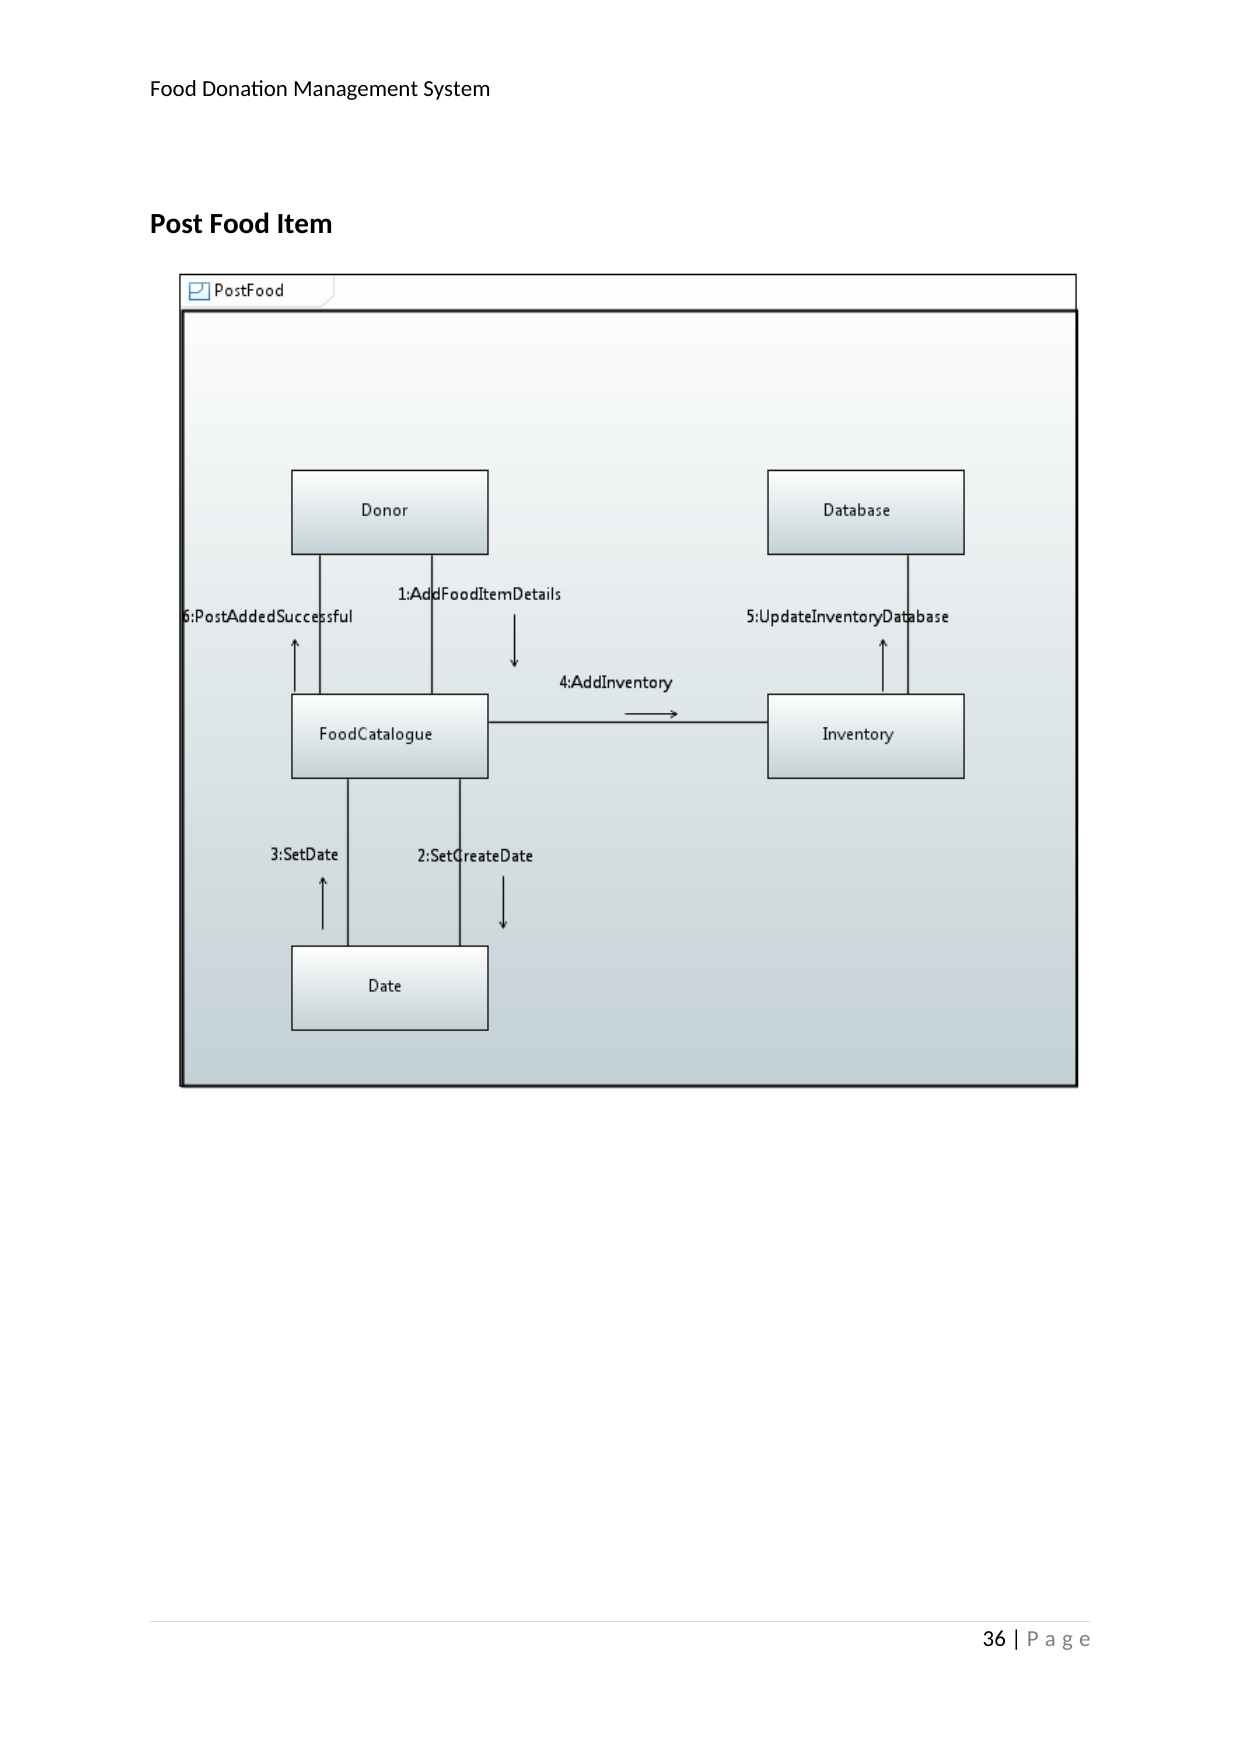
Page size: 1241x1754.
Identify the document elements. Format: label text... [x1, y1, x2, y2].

picture [150, 260, 1091, 1101]
text Post Food Item [150, 205, 1090, 241]
